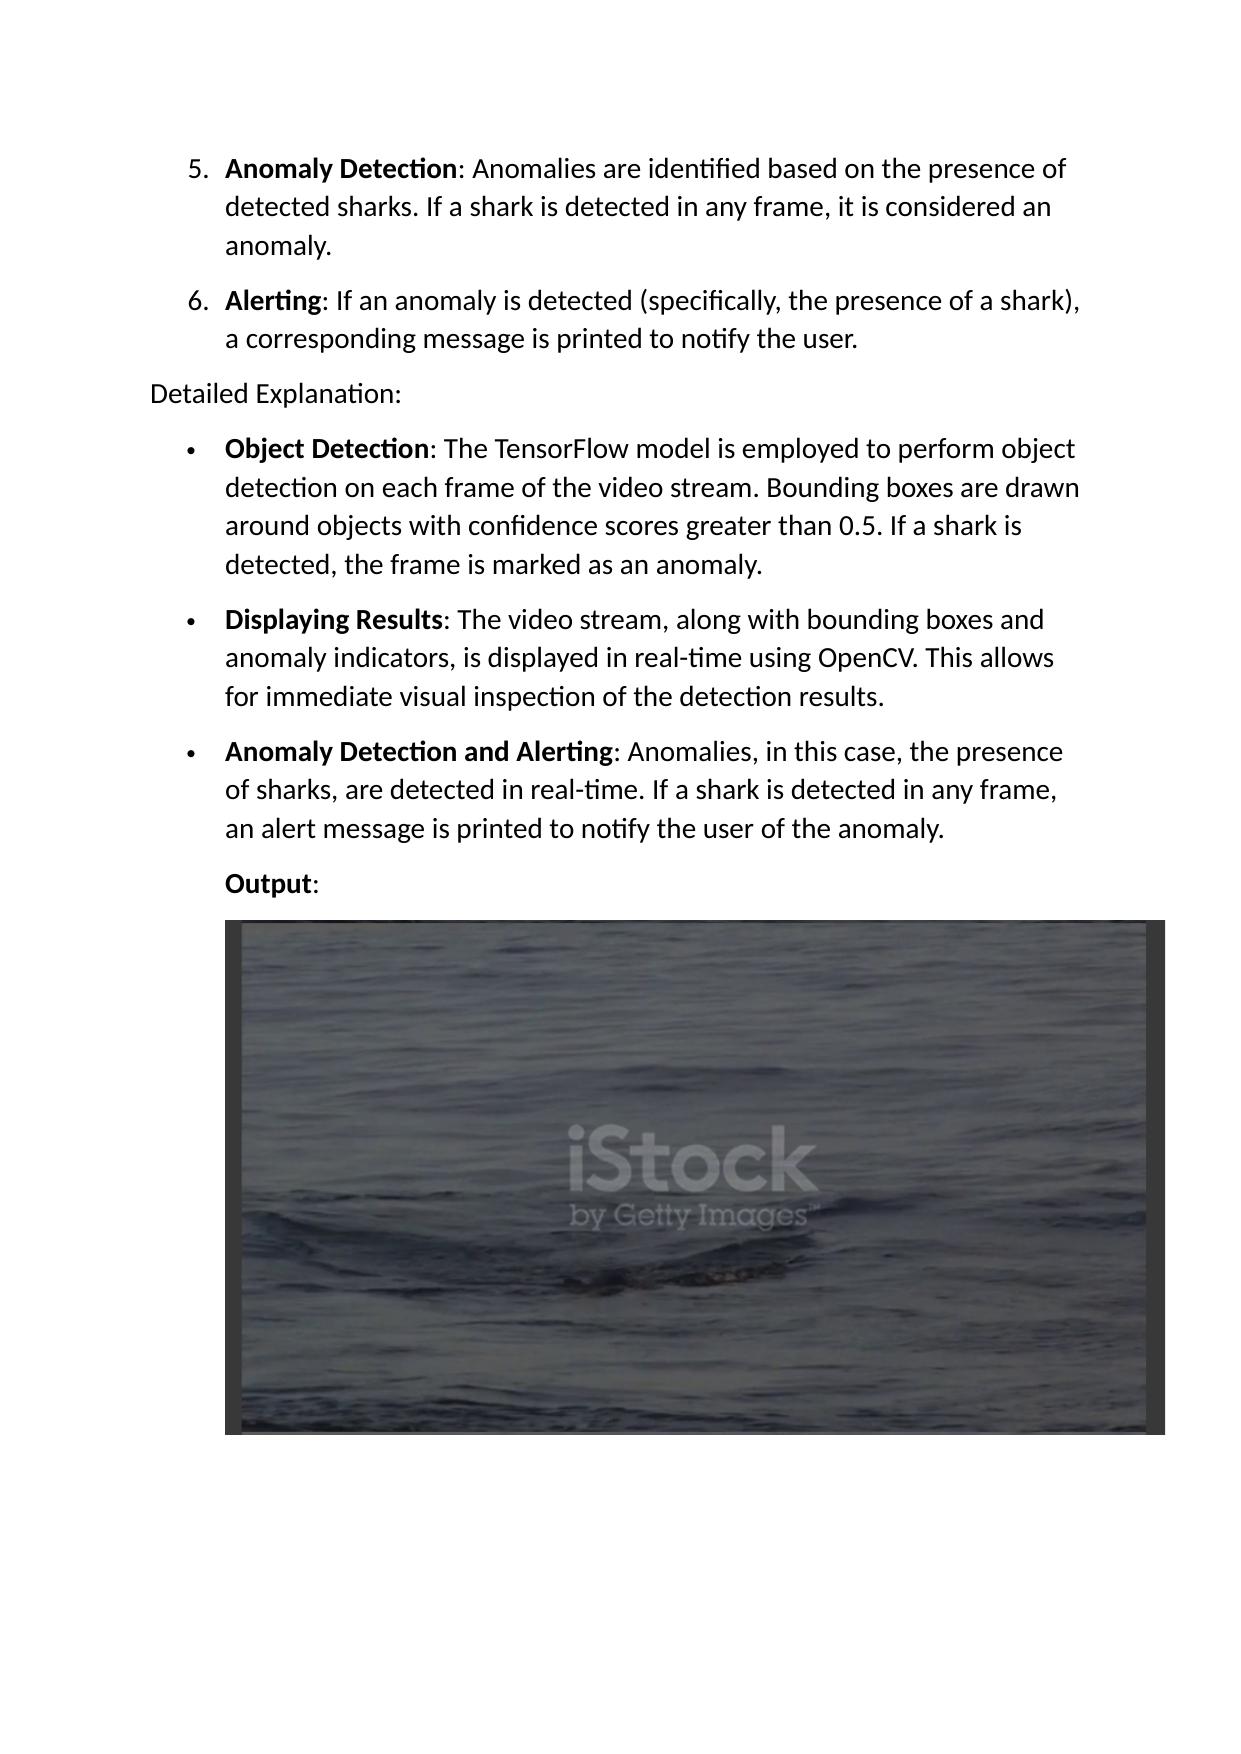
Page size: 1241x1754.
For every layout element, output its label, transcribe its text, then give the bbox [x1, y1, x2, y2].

picture [225, 920, 1166, 1435]
list Displaying Results: The video stream, along with bounding boxes and anomaly indicators, is displayed in real-time using OpenCV. This allows for immediate visual inspection of the detection results. [187, 601, 1090, 713]
list Object Detection: The TensorFlow model is employed to perform object detection on each frame of the video stream. Bounding boxes are drawn around objects with confidence scores greater than 0.5. If a shark is detected, the frame is marked as an anomaly. [187, 431, 1090, 582]
text Detailed Explanation: [150, 376, 1090, 411]
list Anomaly Detection and Alerting: Anomalies, in this case, the presence of sharks, are detected in real-time. If a shark is detected in any frame, an alert message is printed to notify the user of the anomaly. [187, 733, 1090, 846]
list Anomaly Detection: Anomalies are identified based on the presence of detected sharks. If a shark is detected in any frame, it is considered an anomaly. [187, 150, 1090, 262]
text Output: [225, 865, 1090, 901]
list Alerting: If an anomaly is detected (specifically, the presence of a shark), a corresponding message is printed to notify the user. [187, 282, 1090, 356]
